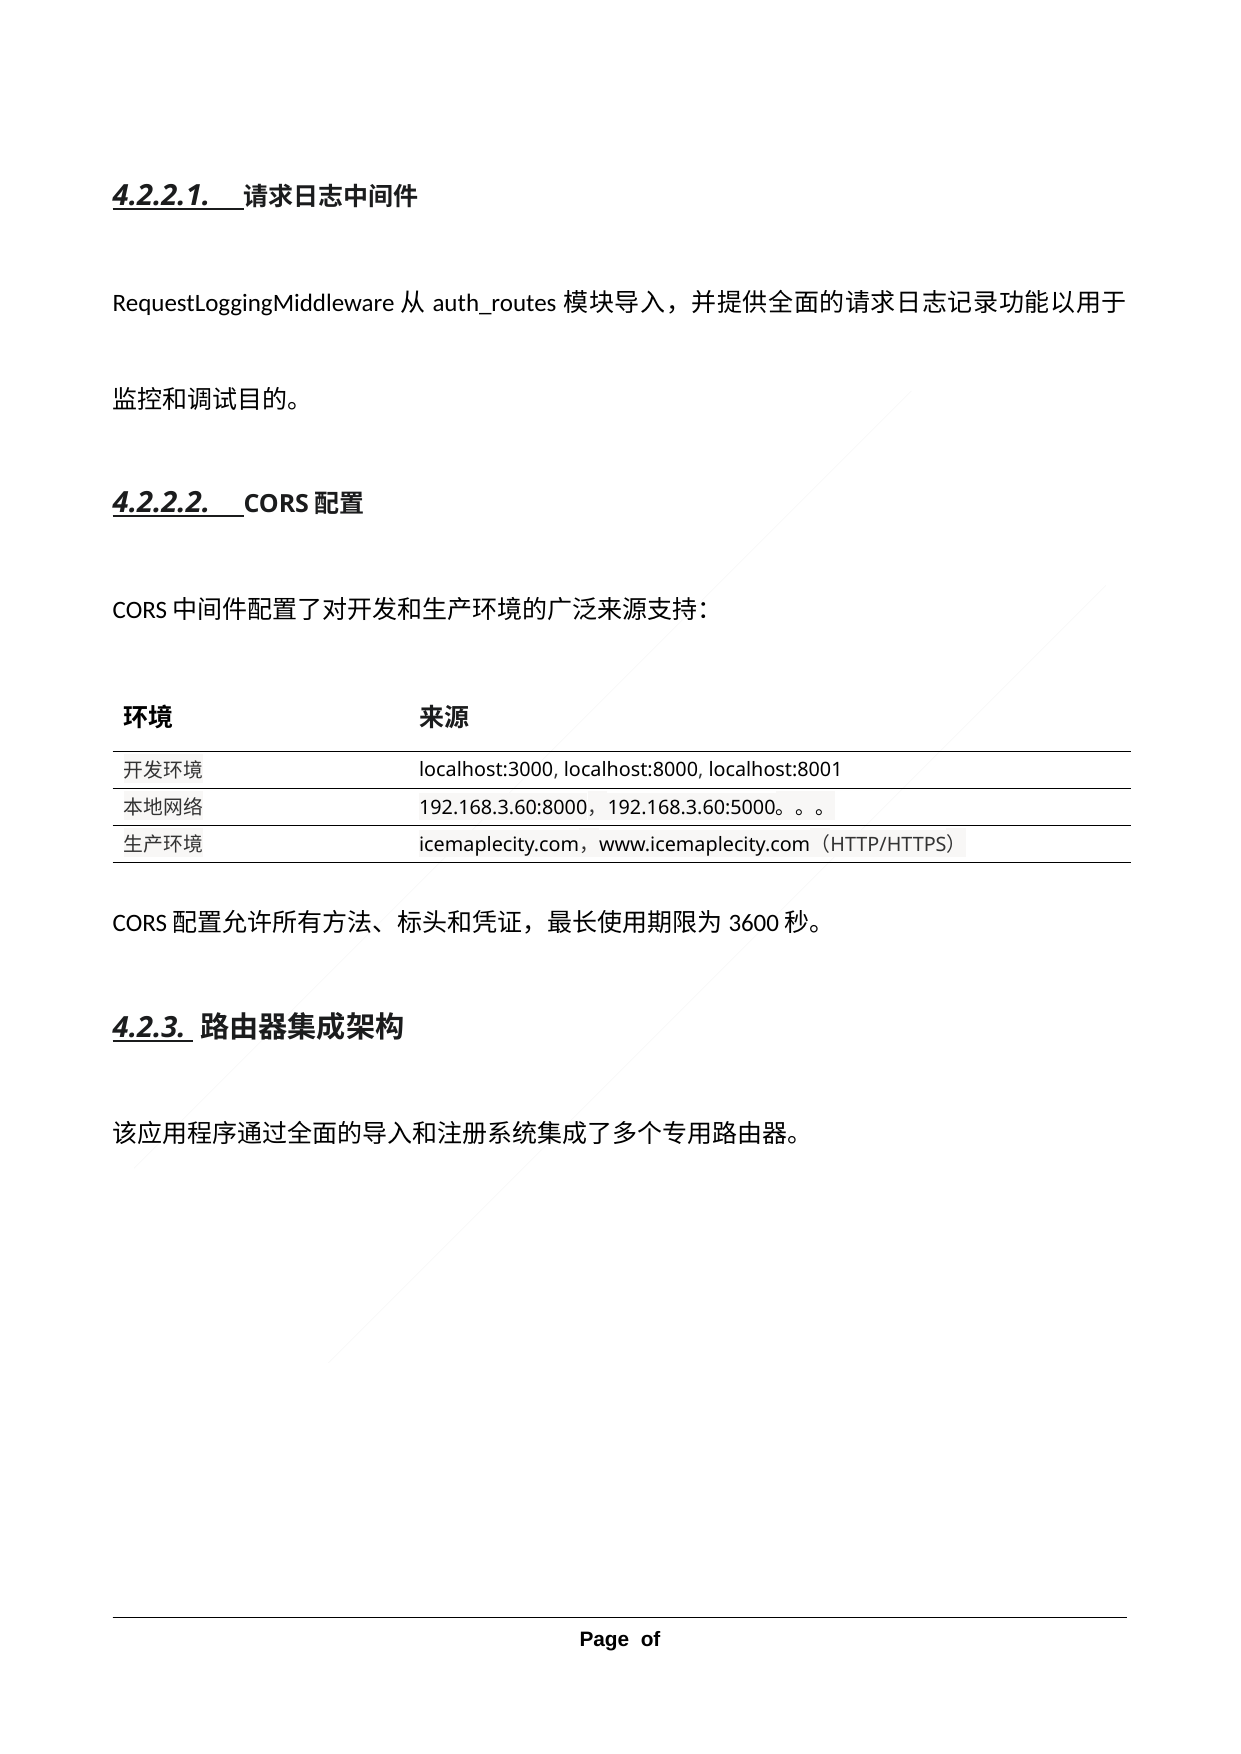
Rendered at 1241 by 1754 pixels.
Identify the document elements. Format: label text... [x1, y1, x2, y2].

subtitle CORS配置 [112, 469, 1128, 534]
table_header 来源 [408, 683, 1131, 751]
table_cell 生产环境 [113, 826, 408, 862]
table_cell 开发环境 [113, 752, 408, 788]
table_header 环境 [113, 683, 408, 751]
table_cell 192.168.3.60:8000，192.168.3.60:5000。。。 [408, 789, 1131, 825]
table_cell localhost:3000, localhost:8000, localhost:8001 [408, 752, 1131, 788]
text 该应用程序通过全面的导入和注册系统集成了多个专用路由器。 [112, 1099, 1128, 1164]
text CORS 中间件配置了对开发和生产环境的广泛来源支持： [112, 575, 1128, 640]
text RequestLoggingMiddleware从 auth_routes 模块导入，并提供全面的请求日志记录功能以用于监控和调试目的。 [112, 268, 1128, 430]
subtitle 请求日志中间件 [112, 162, 1128, 227]
table_cell icemaplecity.com，www.icemaplecity.com（HTTP/HTTPS） [408, 826, 1131, 862]
text CORS 配置允许所有方法、标头和凭证，最长使用期限为 3600 秒。 [112, 888, 1128, 953]
table_cell 本地网络 [113, 789, 408, 825]
subtitle 路由器集成架构 [112, 992, 1128, 1057]
